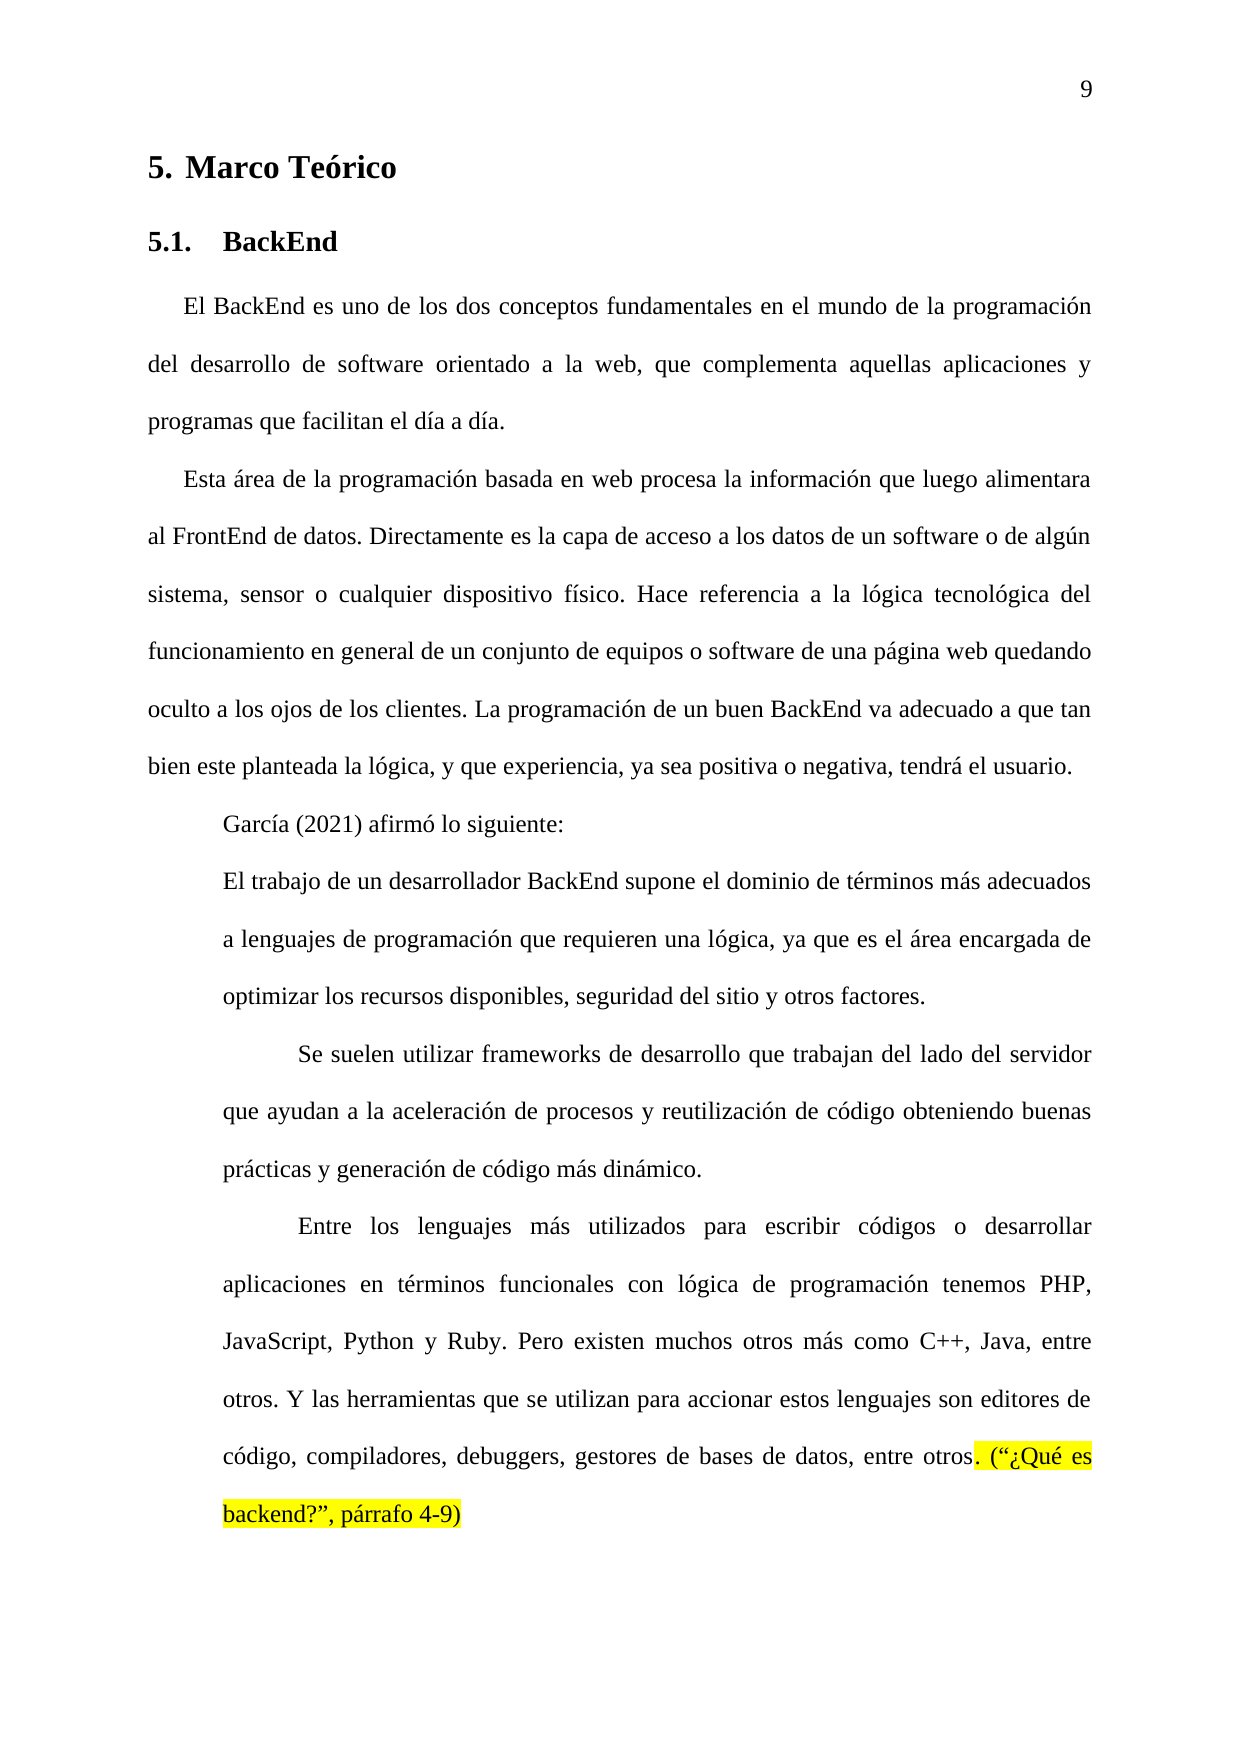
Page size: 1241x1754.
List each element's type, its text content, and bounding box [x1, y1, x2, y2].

subtitle BackEnd [148, 224, 1092, 258]
text Esta área de la programación basada en web procesa la información que luego alimentara al FrontEnd de datos. Directamente es la capa de acceso a los datos de un software o de algún sistema, sensor o cualquier dispositivo físico. Hace referencia a la lógica tecnológica del funcionamiento en general de un conjunto de equipos o software de una página web quedando oculto a los ojos de los clientes. La programación de un buen BackEnd va adecuado a que tan bien este planteada la lógica, y que experiencia, ya sea positiva o negativa, tendrá el usuario. [148, 464, 1092, 780]
subtitle Marco Teórico [148, 148, 1092, 186]
text El trabajo de un desarrollador BackEnd supone el dominio de términos más adecuados a lenguajes de programación que requieren una lógica, ya que es el área encargada de optimizar los recursos disponibles, seguridad del sitio y otros factores. [223, 866, 1092, 1010]
text García (2021) afirmó lo siguiente: [223, 809, 1092, 838]
text El BackEnd es uno de los dos conceptos fundamentales en el mundo de la programación del desarrollo de software orientado a la web, que complementa aquellas aplicaciones y programas que facilitan el día a día. [148, 291, 1092, 435]
text Se suelen utilizar frameworks de desarrollo que trabajan del lado del servidor que ayudan a la aceleración de procesos y reutilización de código obteniendo buenas prácticas y generación de código más dinámico. [223, 1039, 1092, 1183]
text Entre los lenguajes más utilizados para escribir códigos o desarrollar aplicaciones en términos funcionales con lógica de programación tenemos PHP, JavaScript, Python y Ruby. Pero existen muchos otros más como C++, Java, entre otros. Y las herramientas que se utilizan para accionar estos lenguajes son editores de código, compiladores, debuggers, gestores de bases de datos, entre otros. (“¿Qué es backend?”, párrafo 4-9) [223, 1211, 1092, 1528]
